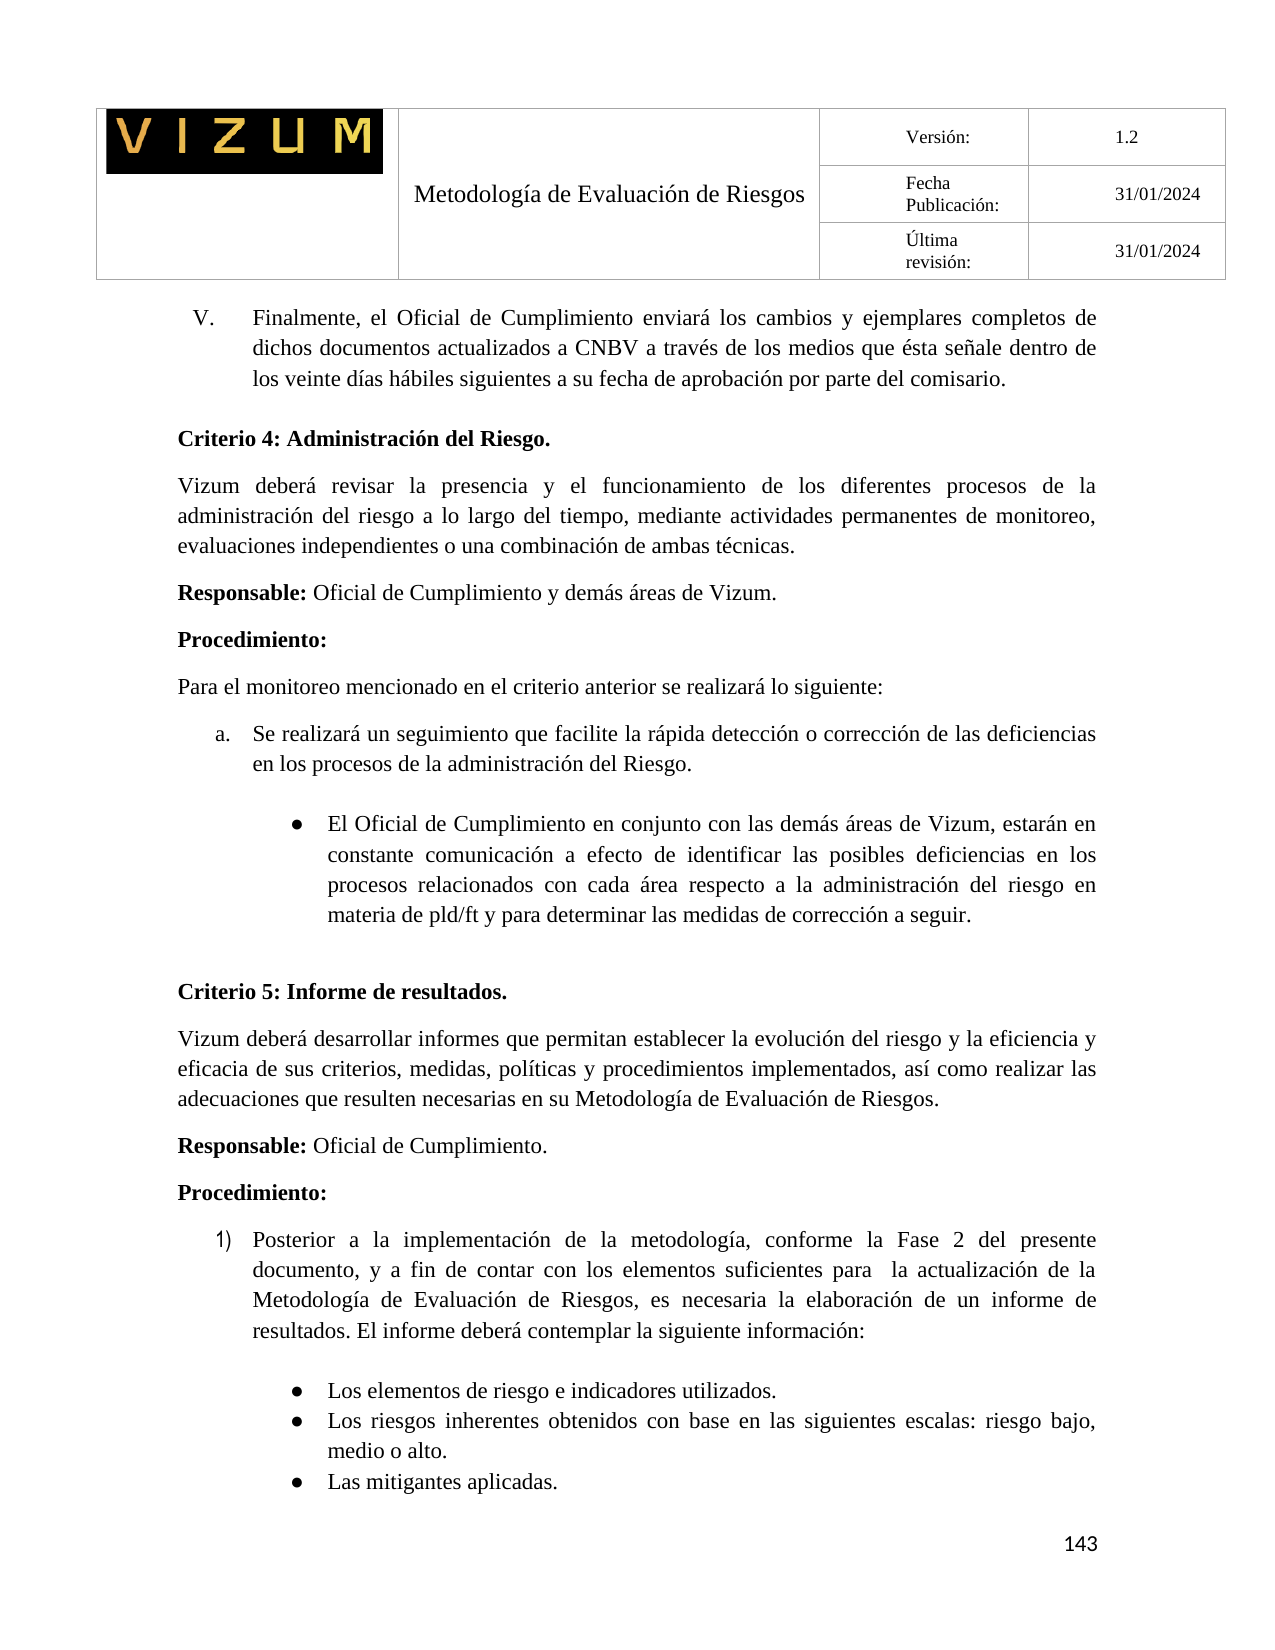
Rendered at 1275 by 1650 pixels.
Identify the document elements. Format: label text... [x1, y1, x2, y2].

list Los elementos de riesgo e indicadores utilizados. [290, 1377, 1098, 1403]
list Las mitigantes aplicadas. [290, 1468, 1098, 1494]
text Vizum deberá desarrollar informes que permitan establecer la evolución del riesgo y la eficiencia y eficacia de sus criterios, medidas, políticas y procedimientos implementados, así como realizar las adecuaciones que resulten necesarias en su Metodología de Evaluación de Riesgos. [177, 1025, 1098, 1112]
list Se realizará un seguimiento que facilite la rápida detección o corrección de las deficiencias en los procesos de la administración del Riesgo. [215, 720, 1098, 776]
list El Oficial de Cumplimiento en conjunto con las demás áreas de Vizum, estarán en constante comunicación a efecto de identificar las posibles deficiencias en los procesos relacionados con cada área respecto a la administración del riesgo en materia de pld/ft y para determinar las medidas de corrección a seguir. [290, 810, 1098, 927]
picture [106, 109, 383, 174]
text Vizum deberá revisar la presencia y el funcionamiento de los diferentes procesos de la administración del riesgo a lo largo del tiempo, mediante actividades permanentes de monitoreo, evaluaciones independientes o una combinación de ambas técnicas. [177, 472, 1098, 559]
text Criterio 5: Informe de resultados. [177, 978, 1098, 1004]
text Responsable: Oficial de Cumplimiento. [177, 1132, 1098, 1159]
list Posterior a la implementación de la metodología, conforme la Fase 2 del presente documento, y a fin de contar con los elementos suficientes para la actualización de la Metodología de Evaluación de Riesgos, es necesaria la elaboración de un informe de resultados. El informe deberá contemplar la siguiente información: [215, 1226, 1098, 1343]
text Procedimiento: [177, 626, 1098, 652]
text Criterio 4: Administración del Riesgo. [177, 425, 1098, 451]
list Finalmente, el Oficial de Cumplimiento enviará los cambios y ejemplares completos de dichos documentos actualizados a CNBV a través de los medios que ésta señale dentro de los veinte días hábiles siguientes a su fecha de aprobación por parte del comisario. [215, 304, 1098, 391]
list Los riesgos inherentes obtenidos con base en las siguientes escalas: riesgo bajo, medio o alto. [290, 1407, 1098, 1464]
text Responsable: Oficial de Cumplimiento y demás áreas de Vizum. [177, 579, 1098, 606]
text Para el monitoreo mencionado en el criterio anterior se realizará lo siguiente: [177, 673, 1098, 699]
text Procedimiento: [177, 1179, 1098, 1206]
